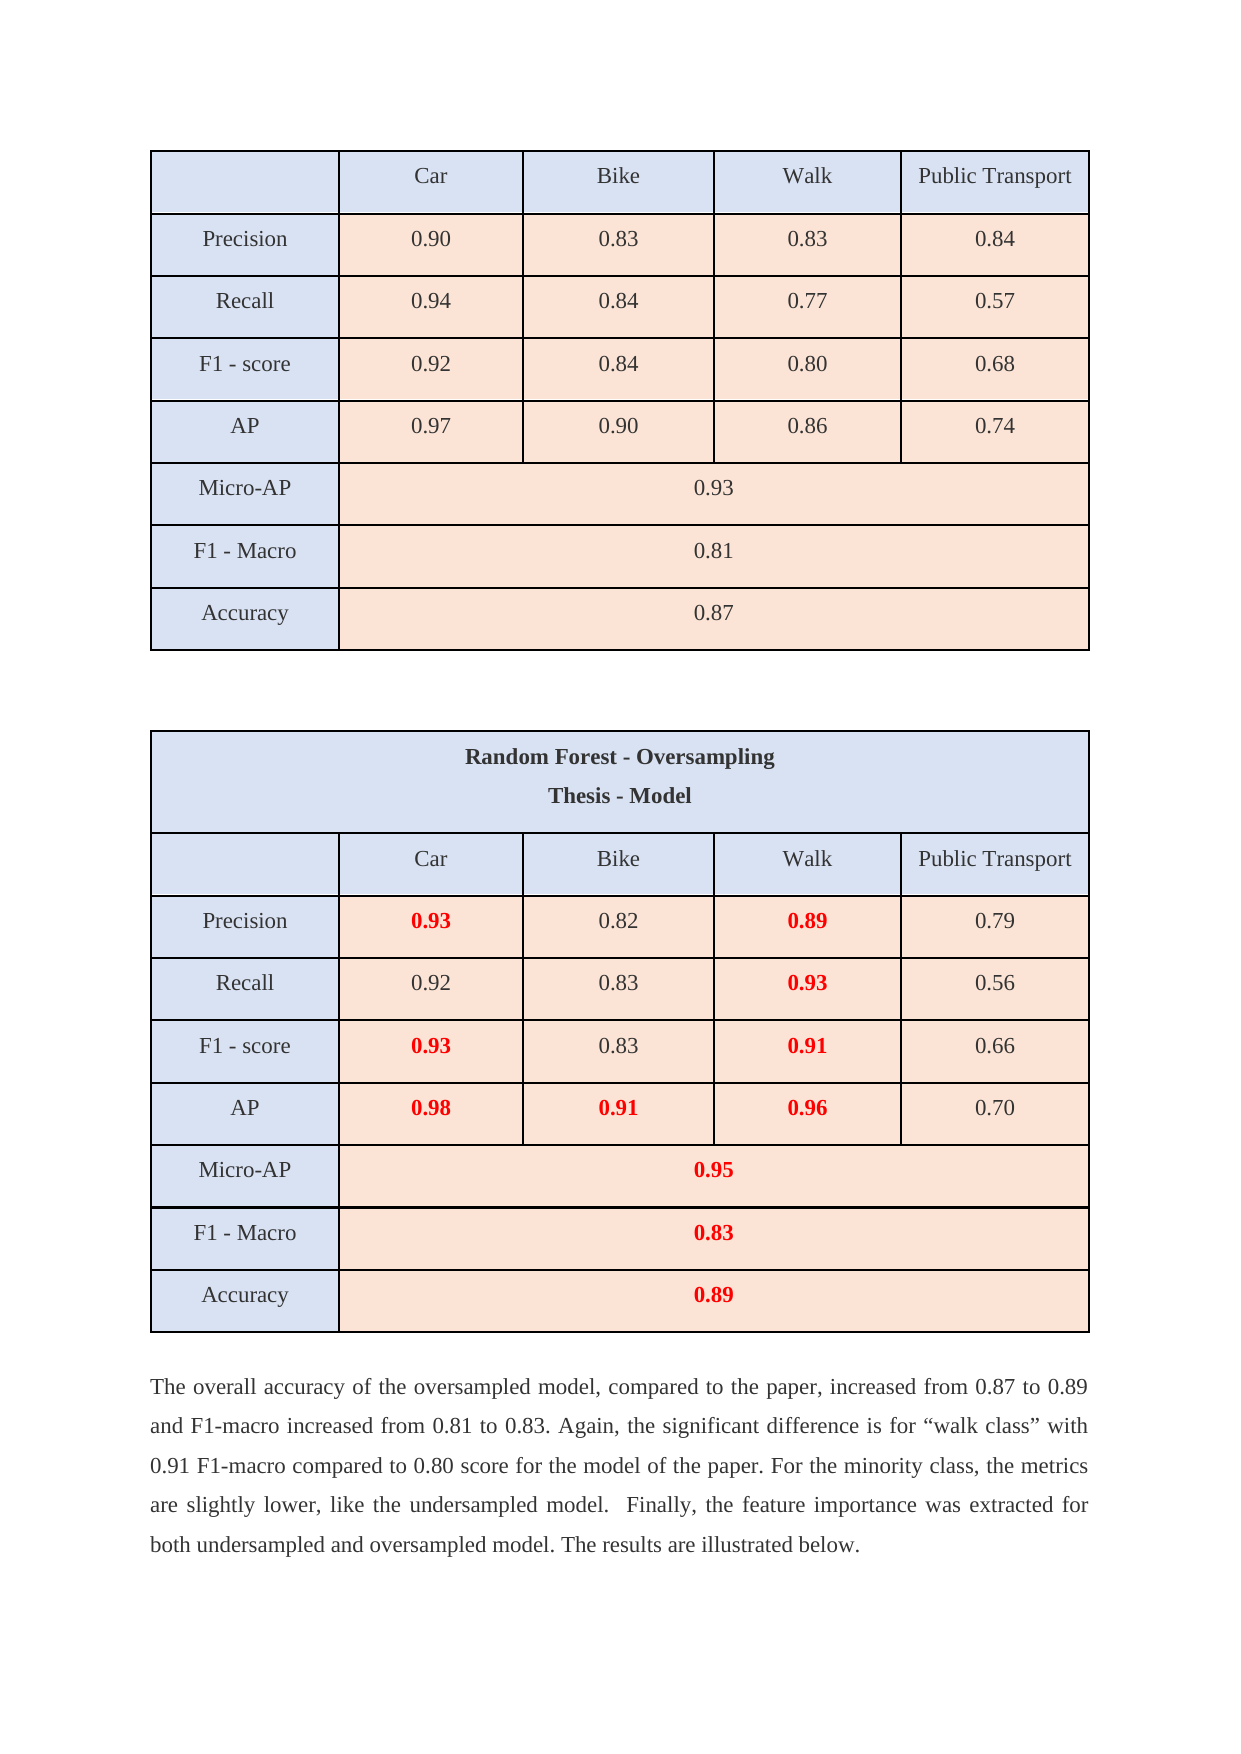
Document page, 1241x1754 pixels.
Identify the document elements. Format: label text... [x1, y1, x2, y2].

table_cell Public Transport [902, 152, 1088, 212]
table_cell 0.96 [715, 1084, 900, 1144]
table_cell 0.82 [524, 897, 713, 957]
table_cell 0.92 [340, 959, 522, 1019]
table_cell 0.93 [340, 897, 522, 957]
table_cell 0.93 [340, 1021, 522, 1082]
table_cell F1 - Macro [152, 1209, 338, 1269]
table_cell F1 - Macro [152, 526, 338, 587]
table_cell 0.57 [902, 277, 1088, 337]
text The overall accuracy of the oversampled model, compared to the paper, increased from 0.87 to 0.89 and F1-macro increased from 0.81 to 0.83. Again, the significant difference is for “walk class” with 0.91 F1-macro compared to 0.80 score for the model of the paper. For the minority class, the metrics are slightly lower, like the undersampled model. Finally, the feature importance was extracted for both undersampled and oversampled model. The results are illustrated below. [150, 1373, 1090, 1557]
table_cell 0.86 [715, 402, 900, 462]
table_cell Micro-AP [152, 464, 338, 524]
table_cell Accuracy [152, 1271, 338, 1331]
table_cell 0.87 [340, 589, 1088, 649]
table_cell 0.83 [524, 215, 713, 275]
table_cell AP [152, 402, 338, 462]
table_cell 0.93 [715, 959, 900, 1019]
table_cell Precision [152, 897, 338, 957]
table_cell 0.90 [340, 215, 522, 275]
table_header Random Forest - Oversampling Thesis - Model [152, 732, 1088, 832]
table_cell [152, 834, 338, 894]
table_cell Walk [715, 152, 900, 212]
table_cell 0.89 [715, 897, 900, 957]
table_cell Car [340, 152, 522, 212]
table_cell 0.93 [340, 464, 1088, 524]
table_cell 0.79 [902, 897, 1088, 957]
table_cell Accuracy [152, 589, 338, 649]
table_cell Bike [524, 834, 713, 894]
table_cell Precision [152, 215, 338, 275]
table_cell F1 - score [152, 339, 338, 399]
table_cell 0.98 [340, 1084, 522, 1144]
table_cell 0.66 [902, 1021, 1088, 1082]
table_cell 0.83 [715, 215, 900, 275]
table_cell 0.83 [524, 1021, 713, 1082]
table_cell 0.84 [902, 215, 1088, 275]
table_cell 0.83 [524, 959, 713, 1019]
table_cell 0.81 [340, 526, 1088, 587]
table_cell Public Transport [902, 834, 1088, 894]
table_cell Bike [524, 152, 713, 212]
table_cell 0.83 [340, 1209, 1088, 1269]
table_cell AP [152, 1084, 338, 1144]
table_cell 0.84 [524, 339, 713, 399]
table_cell 0.89 [340, 1271, 1088, 1331]
table_cell 0.77 [715, 277, 900, 337]
table_cell 0.92 [340, 339, 522, 399]
table_cell 0.56 [902, 959, 1088, 1019]
table_cell 0.90 [524, 402, 713, 462]
table_cell 0.91 [524, 1084, 713, 1144]
table_cell 0.91 [715, 1021, 900, 1082]
table_cell 0.68 [902, 339, 1088, 399]
table_cell 0.94 [340, 277, 522, 337]
table_cell Walk [715, 834, 900, 894]
table_cell 0.80 [715, 339, 900, 399]
table_cell [152, 152, 338, 212]
table_cell Micro-AP [152, 1146, 338, 1206]
table_cell 0.97 [340, 402, 522, 462]
table_cell Car [340, 834, 522, 894]
table_cell 0.74 [902, 402, 1088, 462]
table_cell F1 - score [152, 1021, 338, 1082]
table_cell Recall [152, 959, 338, 1019]
table_cell 0.95 [340, 1146, 1088, 1206]
table_cell 0.84 [524, 277, 713, 337]
table_cell 0.70 [902, 1084, 1088, 1144]
table_cell Recall [152, 277, 338, 337]
